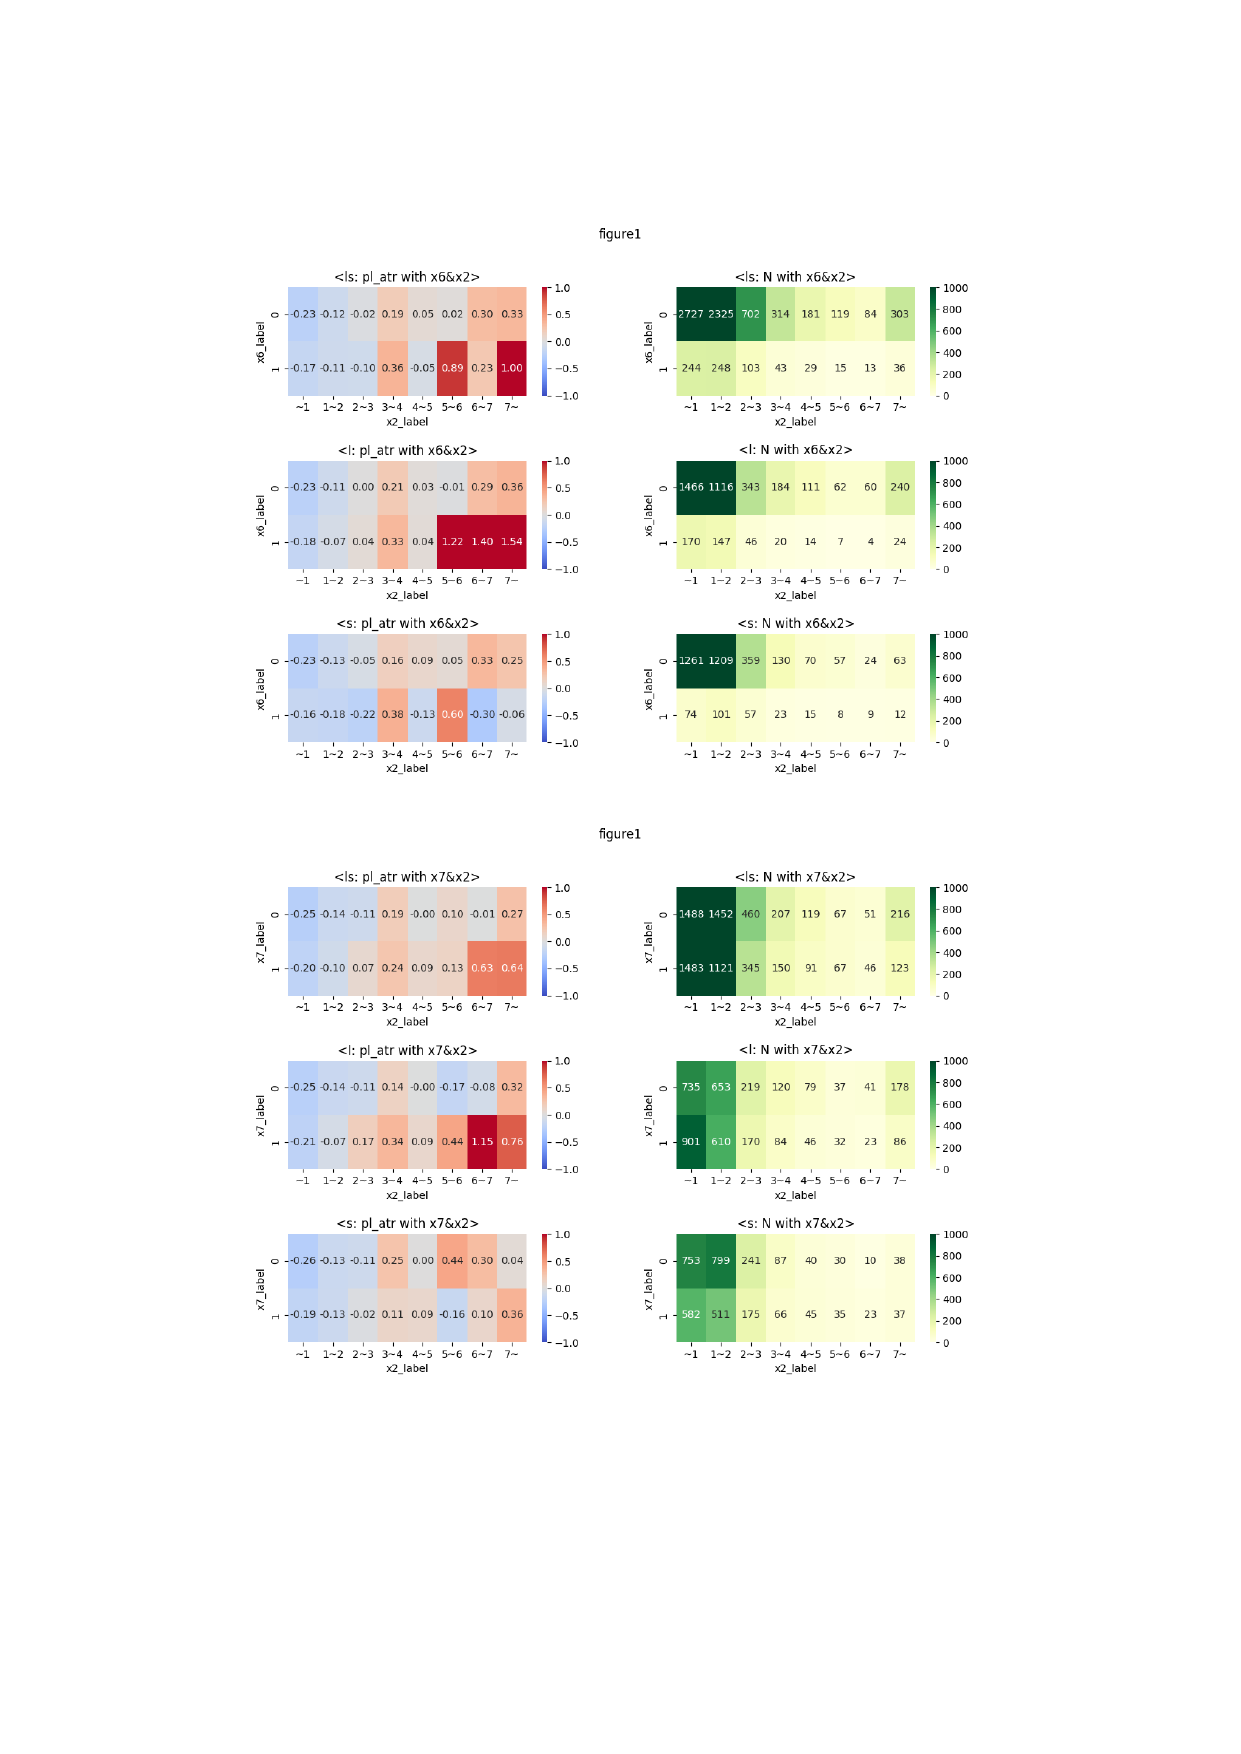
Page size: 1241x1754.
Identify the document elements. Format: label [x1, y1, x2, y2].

picture [177, 216, 1063, 807]
picture [177, 816, 1063, 1407]
